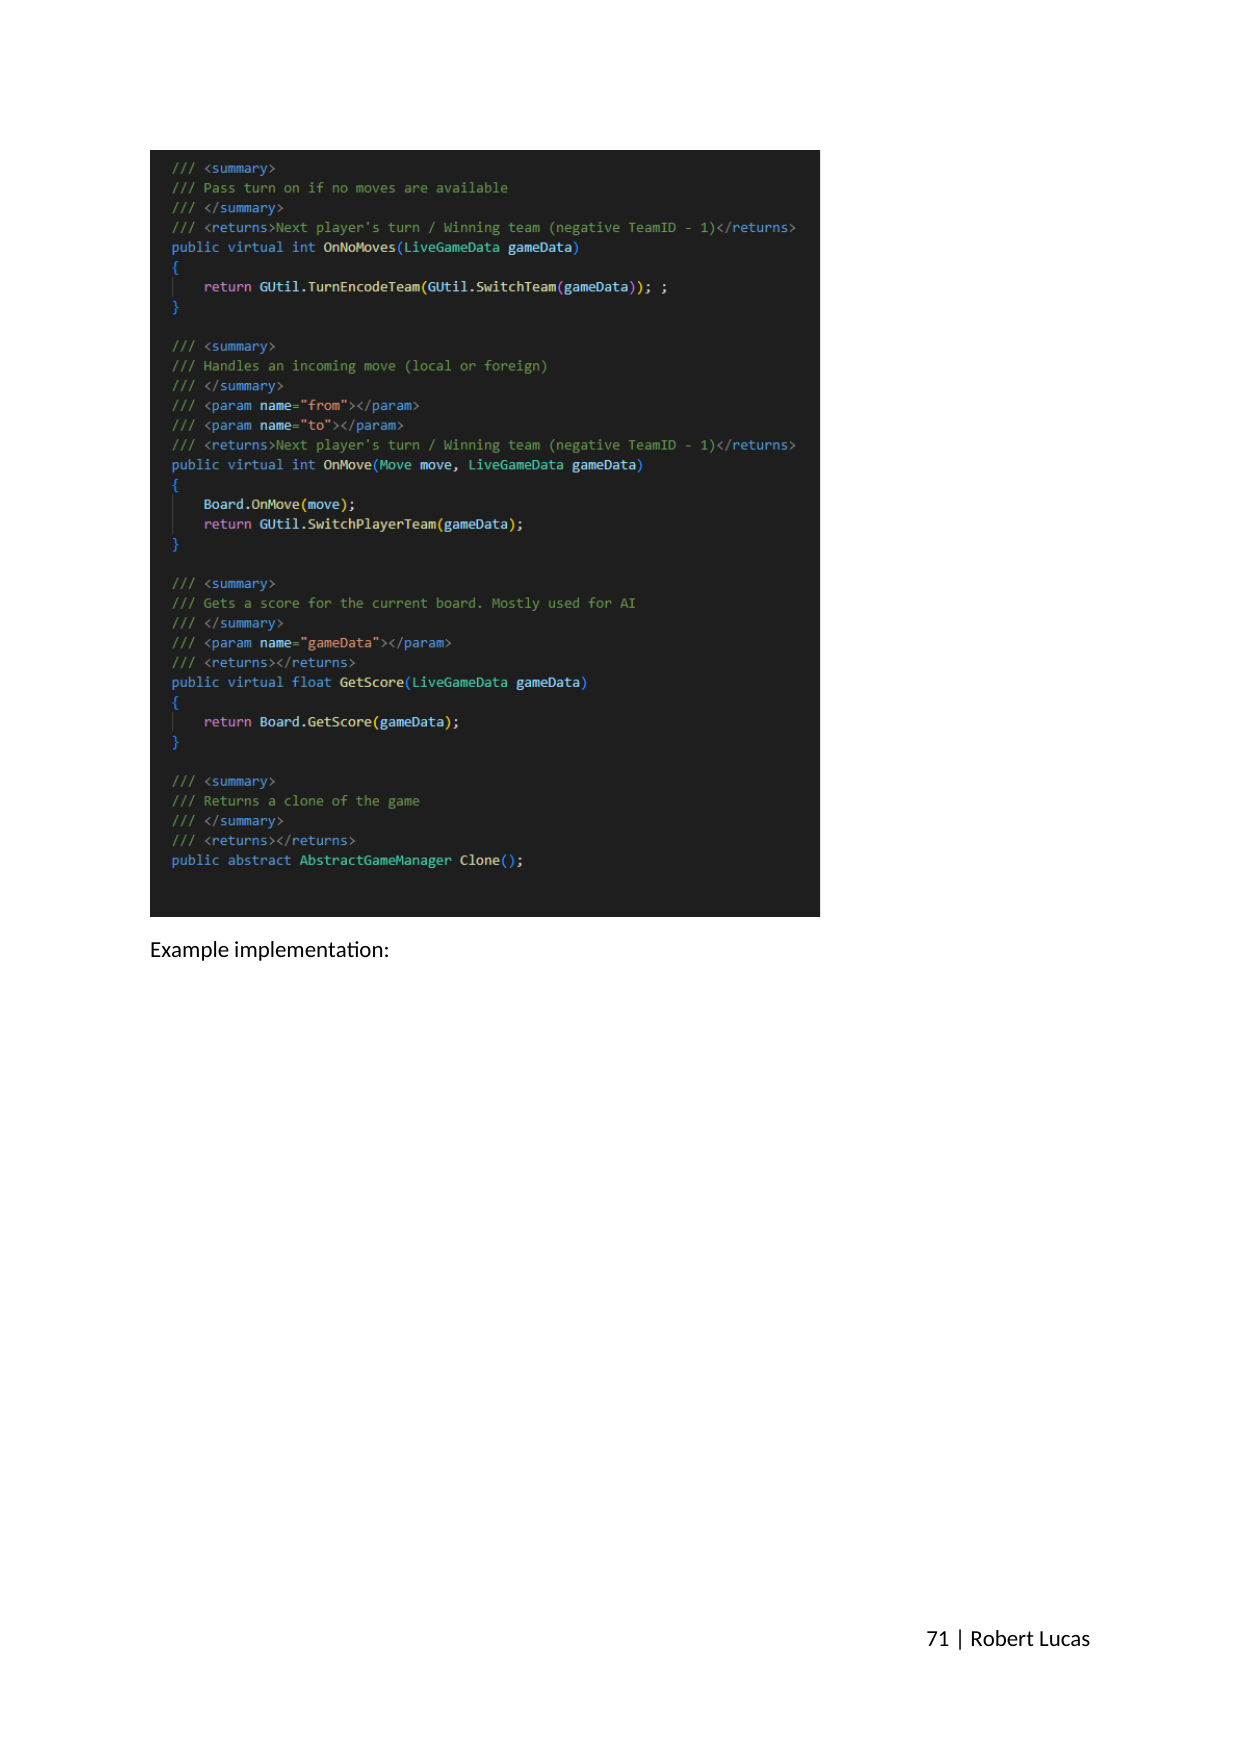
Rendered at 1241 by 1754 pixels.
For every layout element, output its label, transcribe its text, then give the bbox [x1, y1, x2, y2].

picture [150, 150, 821, 917]
text Example implementation: [150, 935, 1090, 963]
